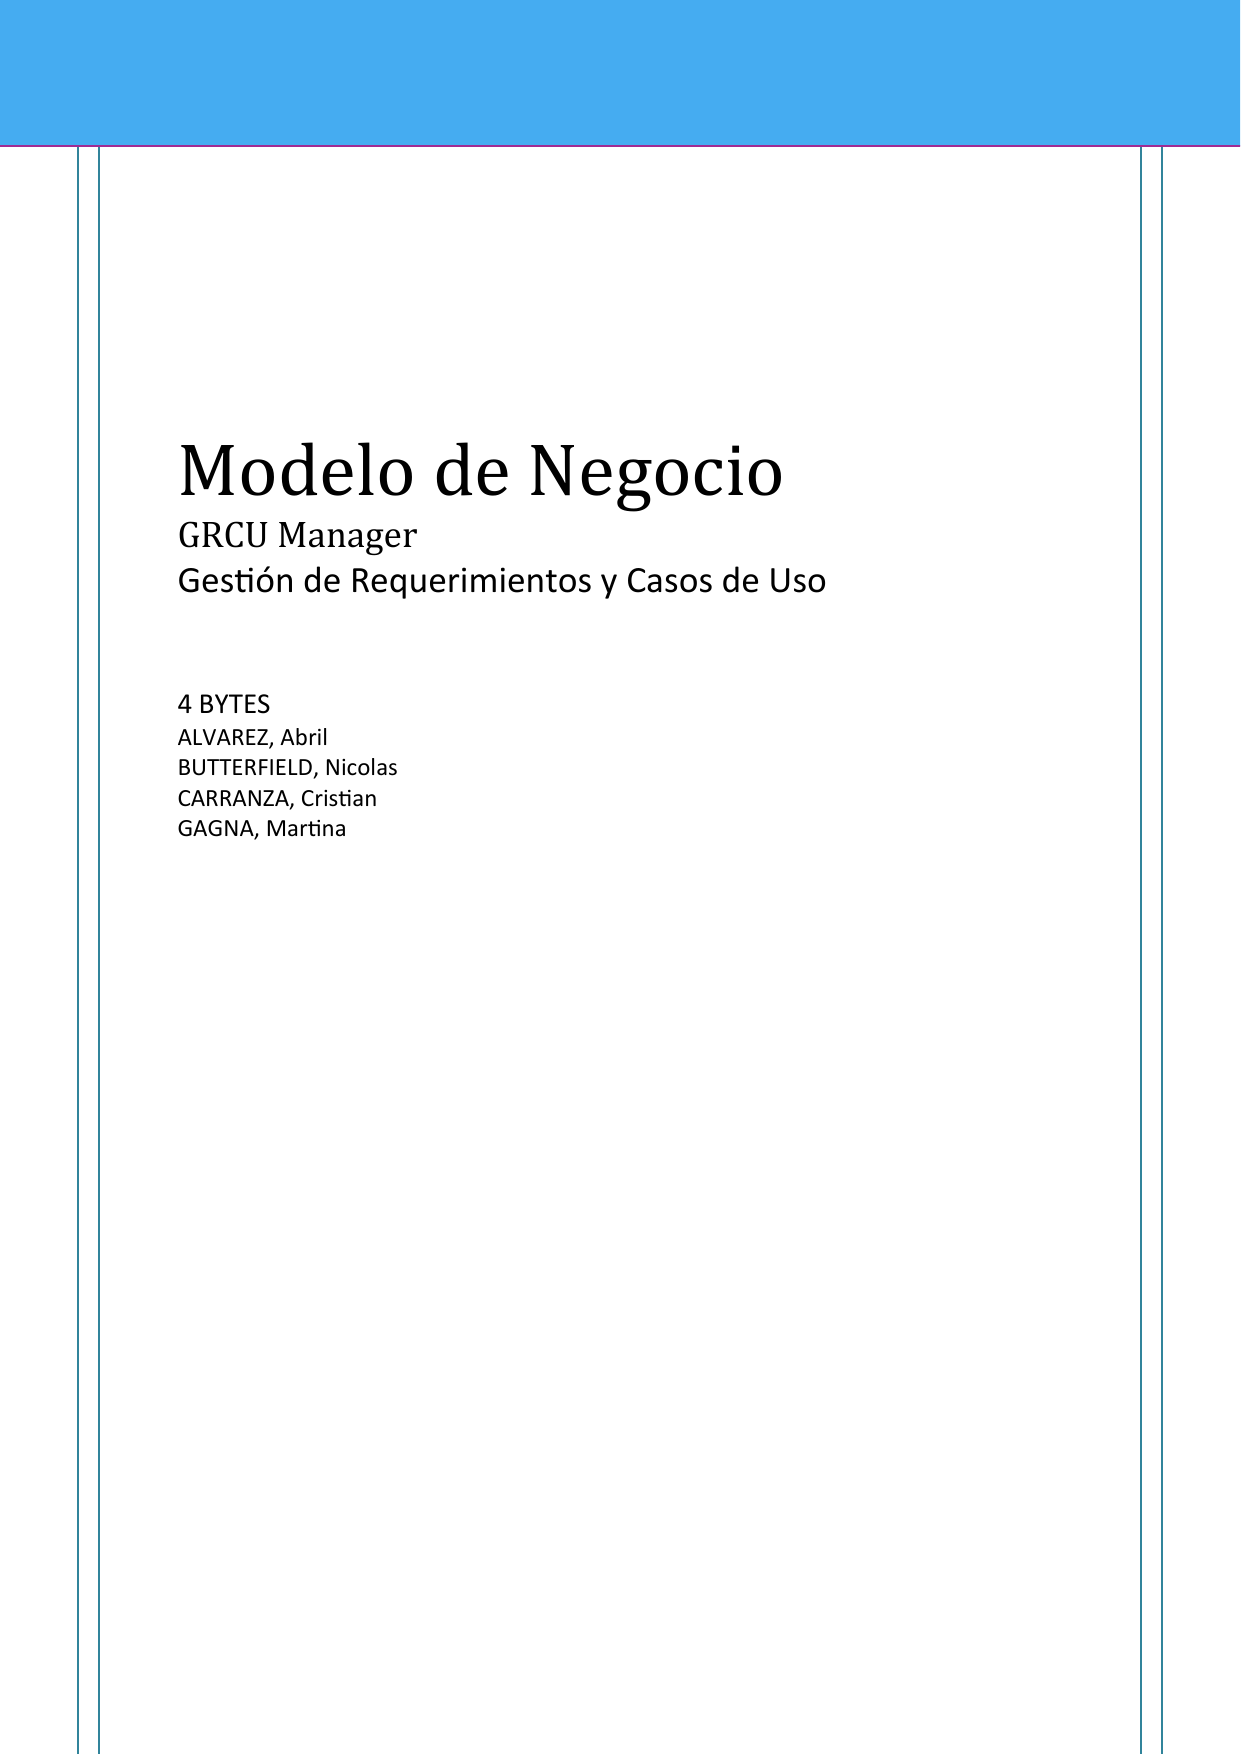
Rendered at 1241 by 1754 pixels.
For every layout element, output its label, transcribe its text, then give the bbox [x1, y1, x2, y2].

text Gestión de Requerimientos y Casos de Uso [177, 556, 1063, 601]
text 4 BYTES [177, 685, 1063, 721]
text ALVAREZ, Abril [177, 721, 1063, 752]
text BUTTERFIELD, Nicolas [177, 752, 1063, 782]
text CARRANZA, Cristian [177, 782, 1063, 813]
text GAGNA, Martina [177, 813, 1063, 843]
text Modelo de Negocio [177, 424, 1063, 512]
text GRCU Manager [177, 512, 1063, 556]
